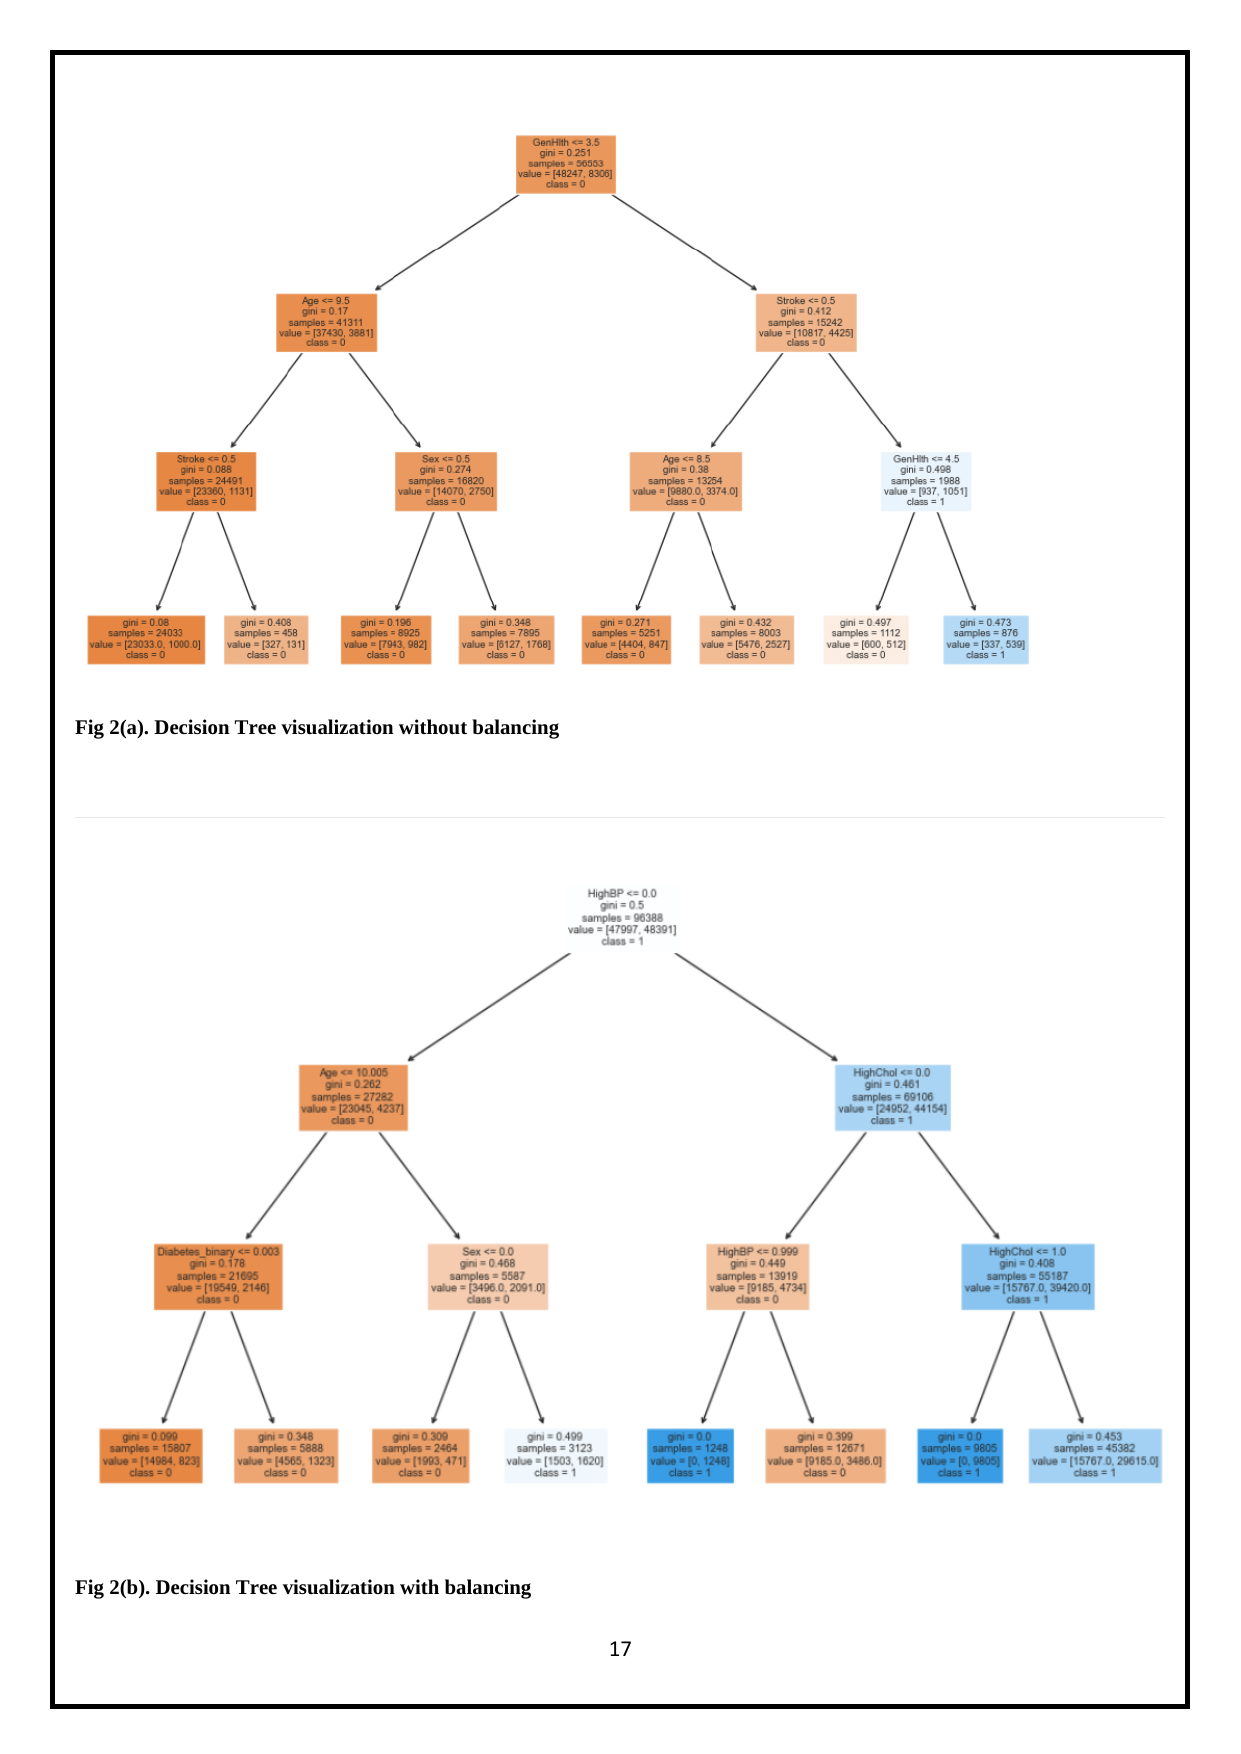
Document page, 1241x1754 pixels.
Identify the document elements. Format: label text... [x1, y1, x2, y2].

text Fig 2(a). Decision Tree visualization without balancing [75, 715, 1165, 739]
picture [75, 75, 1030, 688]
text Fig 2(b). Decision Tree visualization with balancing [75, 1575, 1165, 1599]
picture [75, 817, 1166, 1492]
